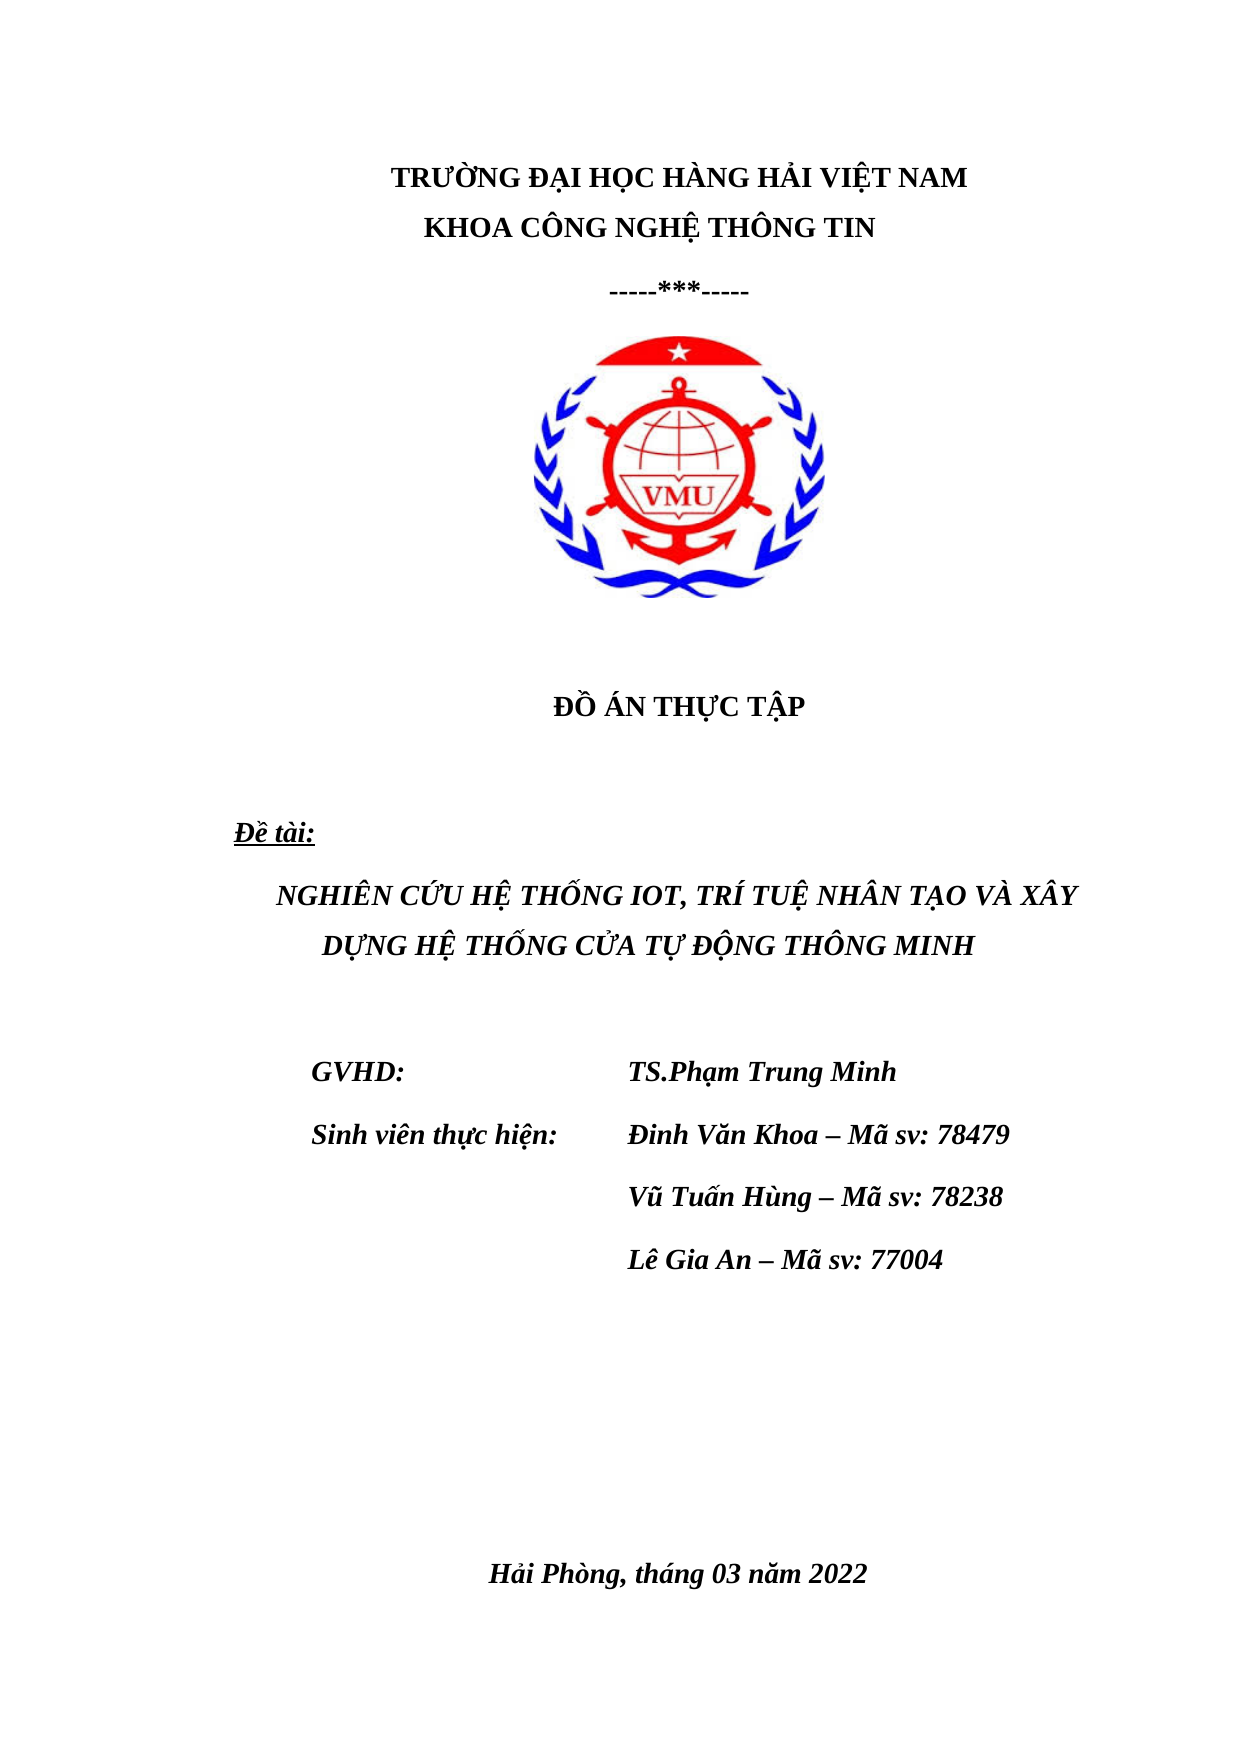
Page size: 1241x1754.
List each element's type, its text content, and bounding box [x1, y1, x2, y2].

text Lê Gia An – Mã sv: 77004 [252, 1242, 1122, 1276]
text ĐỒ ÁN THỰC TẬP [177, 689, 1122, 723]
picture [533, 336, 825, 598]
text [177, 1556, 1122, 1590]
text Vũ Tuấn Hùng – Mã sv: 78238 [252, 1179, 1122, 1213]
text TRƯỜNG ĐẠI HỌC HÀNG HẢI VIỆT NAM KHOA CÔNG NGHỆ THÔNG TIN [177, 160, 1122, 244]
text NGHIÊN CỨU HỆ THỐNG IOT, TRÍ TUỆ NHÂN TẠO VÀ XÂY DỰNG HỆ THỐNG CỬA TỰ ĐỘNG THÔNG MINH [177, 878, 1122, 962]
text Đề tài: [177, 815, 1122, 849]
text -----***----- [177, 273, 1122, 307]
text GVHD: TS.Phạm Trung Minh [252, 1054, 1122, 1087]
text Sinh viên thực hiện: Đinh Văn Khoa – Mã sv: 78479 [252, 1117, 1122, 1150]
